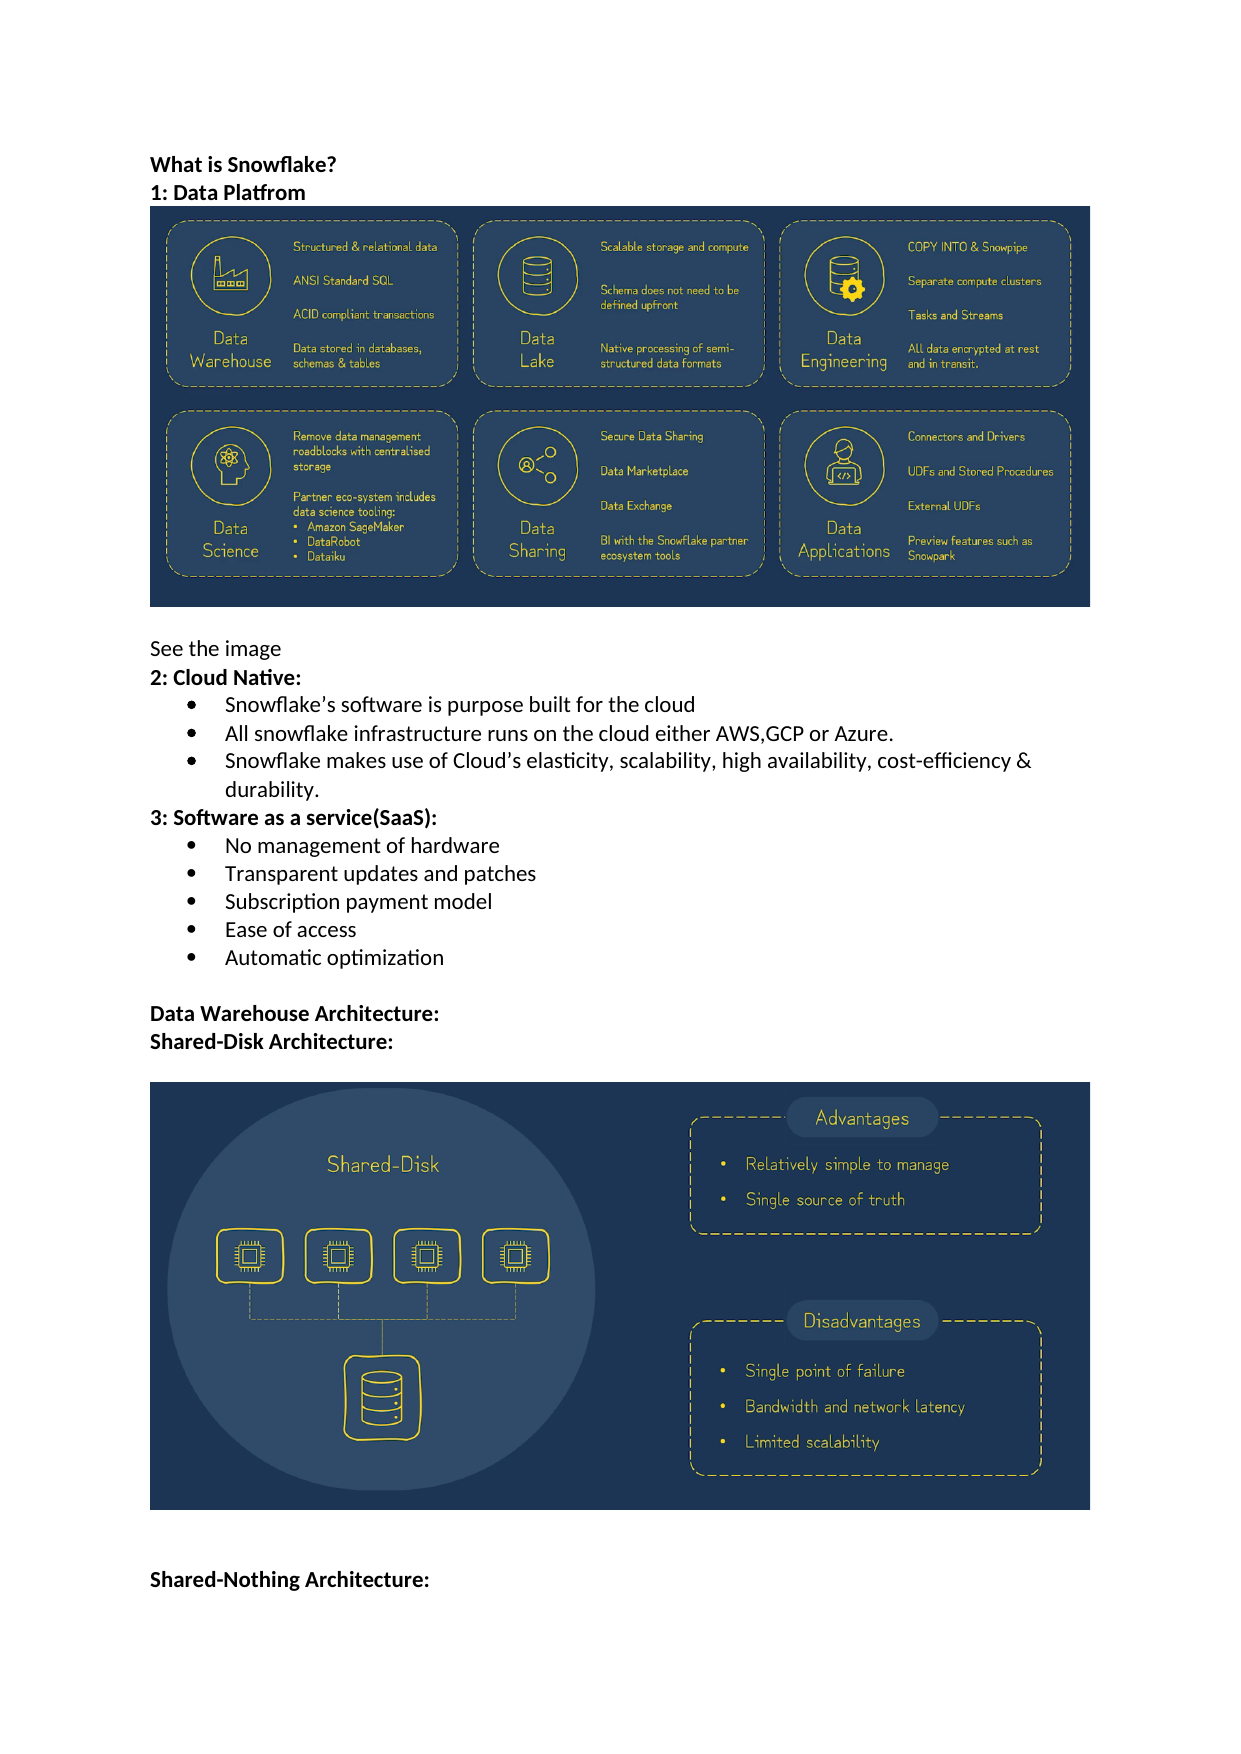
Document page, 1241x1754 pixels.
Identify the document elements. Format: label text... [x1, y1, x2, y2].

list All snowflake infrastructure runs on the cloud either AWS,GCP or Azure. [187, 719, 1090, 747]
text 2: Cloud Native: [150, 663, 1090, 691]
list Ease of access [187, 915, 1090, 943]
text 1: Data Platfrom [150, 178, 1090, 206]
text What is Snowflake? [150, 150, 1090, 178]
list No management of hardware [187, 831, 1090, 859]
list Transparent updates and patches [187, 859, 1090, 887]
list Subscription payment model [187, 887, 1090, 915]
list Automatic optimization [187, 943, 1090, 971]
picture [150, 1082, 1091, 1510]
text See the image [150, 634, 1090, 663]
text Shared-Disk Architecture: [150, 1027, 1090, 1055]
text Shared-Nothing Architecture: [150, 1566, 1090, 1594]
picture [150, 206, 1091, 607]
text 3: Software as a service(SaaS): [150, 803, 1090, 831]
text Data Warehouse Architecture: [150, 999, 1090, 1027]
list Snowflake’s software is purpose built for the cloud [187, 691, 1090, 719]
list Snowflake makes use of Cloud’s elasticity, scalability, high availability, cost-efficiency & durability. [187, 747, 1090, 803]
